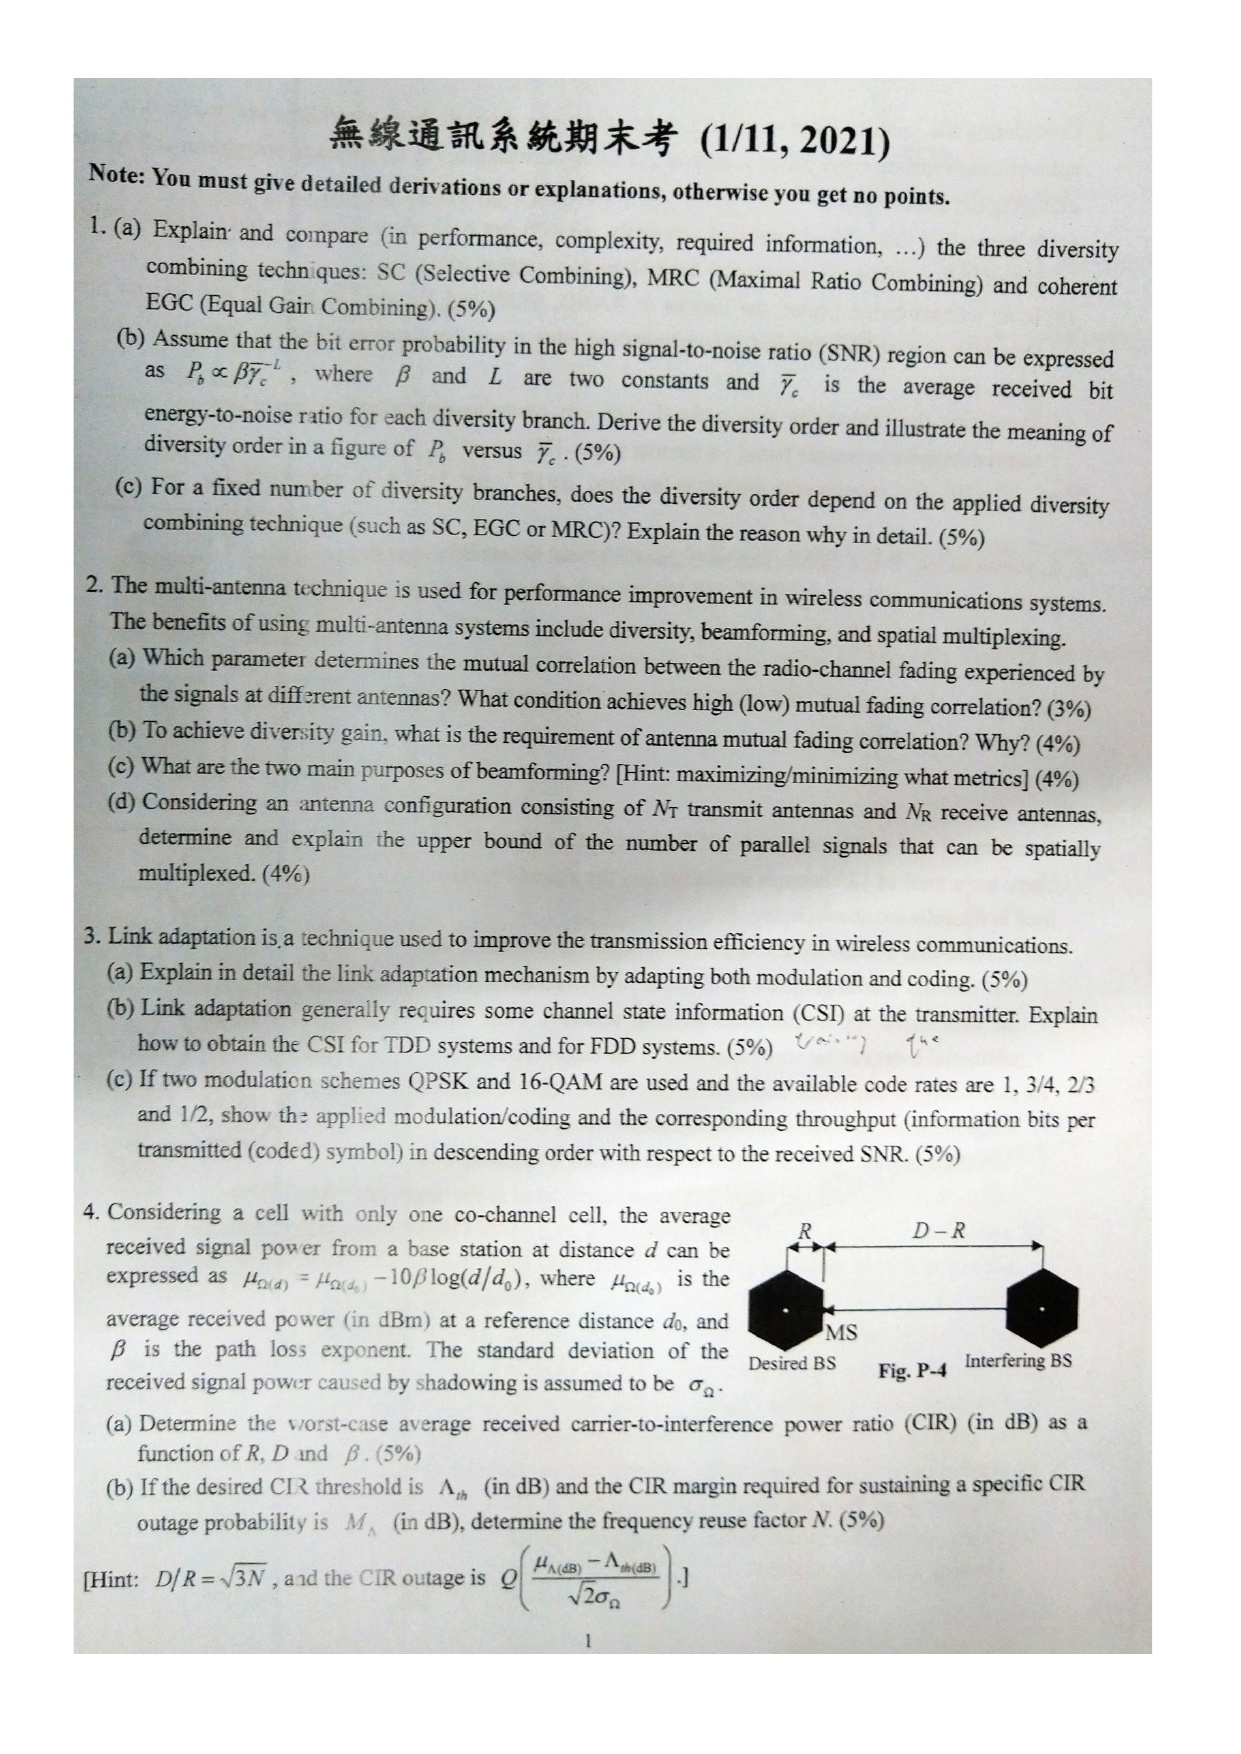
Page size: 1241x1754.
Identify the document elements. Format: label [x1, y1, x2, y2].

picture [73, 78, 1153, 1654]
